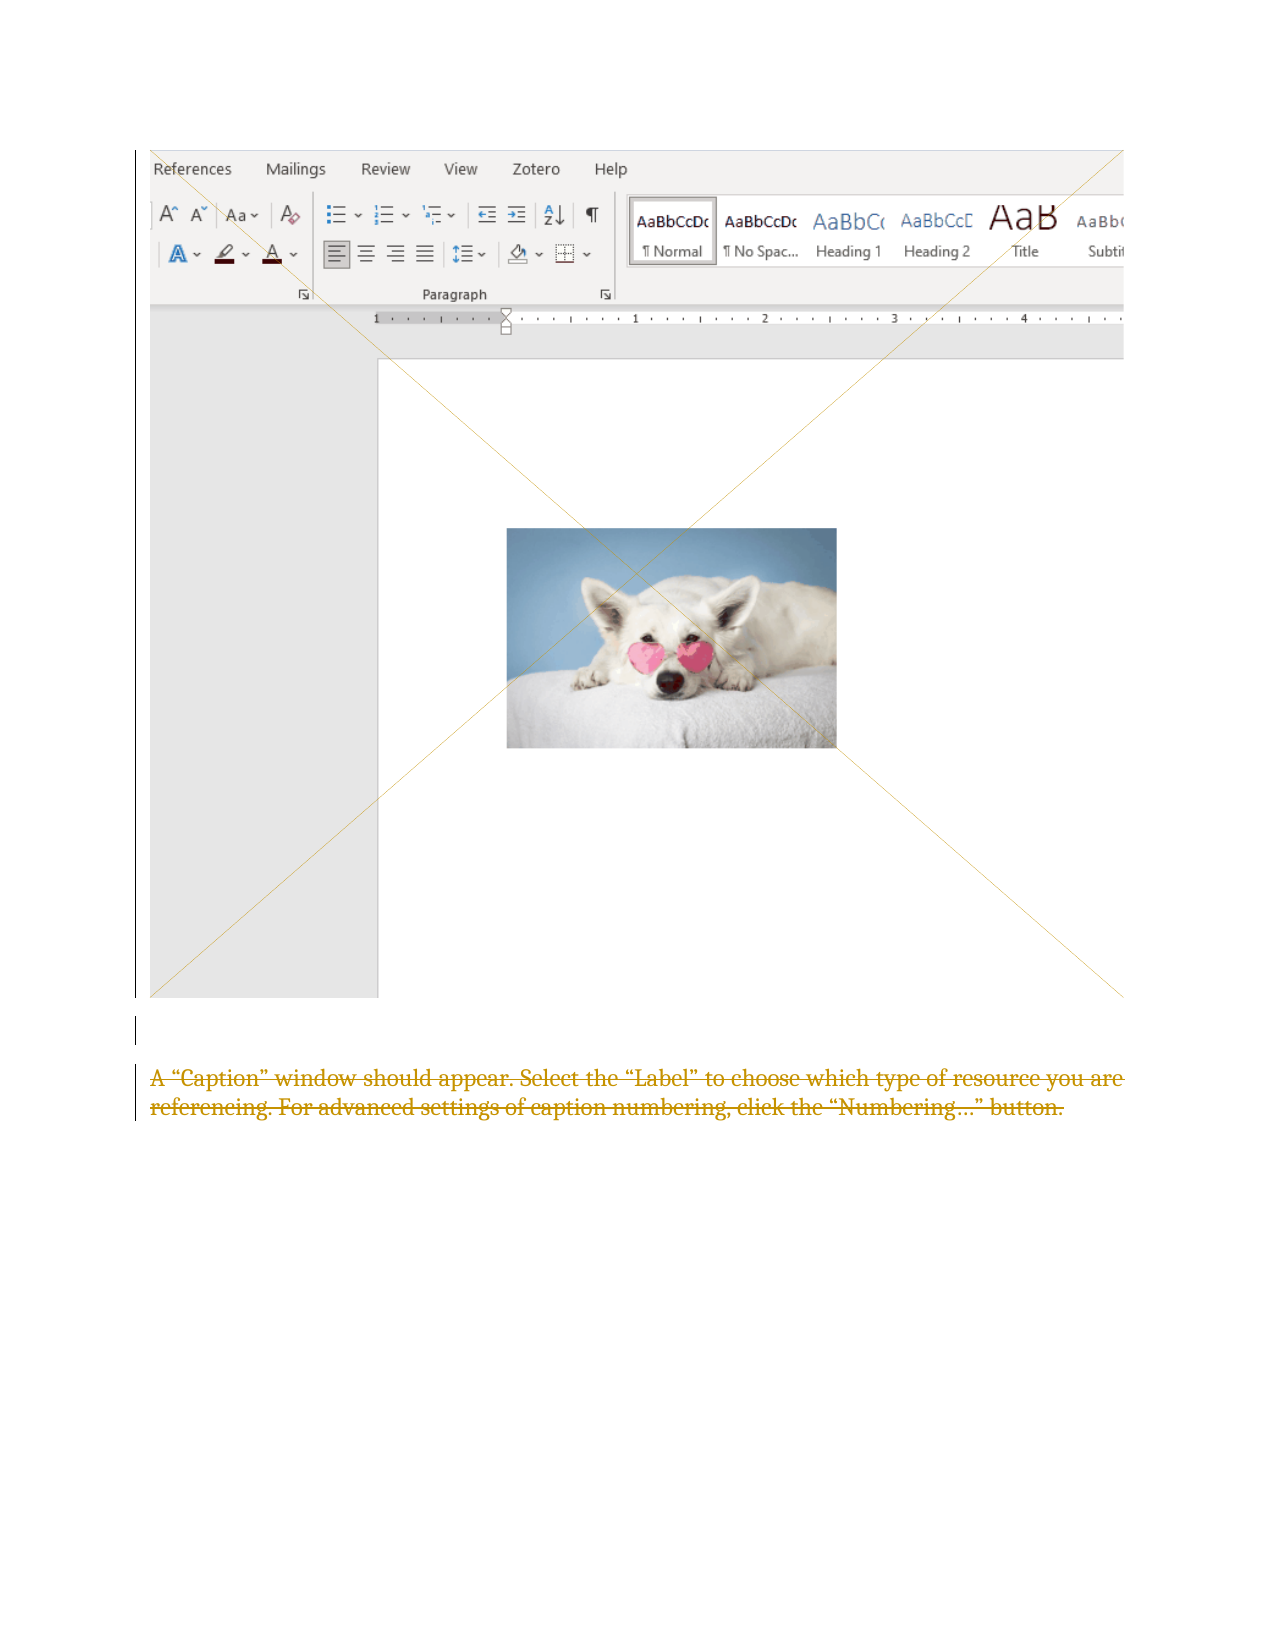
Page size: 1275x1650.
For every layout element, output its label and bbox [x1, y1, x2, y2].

picture [150, 152, 635, 996]
picture [151, 575, 1122, 998]
picture [152, 150, 1122, 572]
picture [638, 151, 1124, 996]
